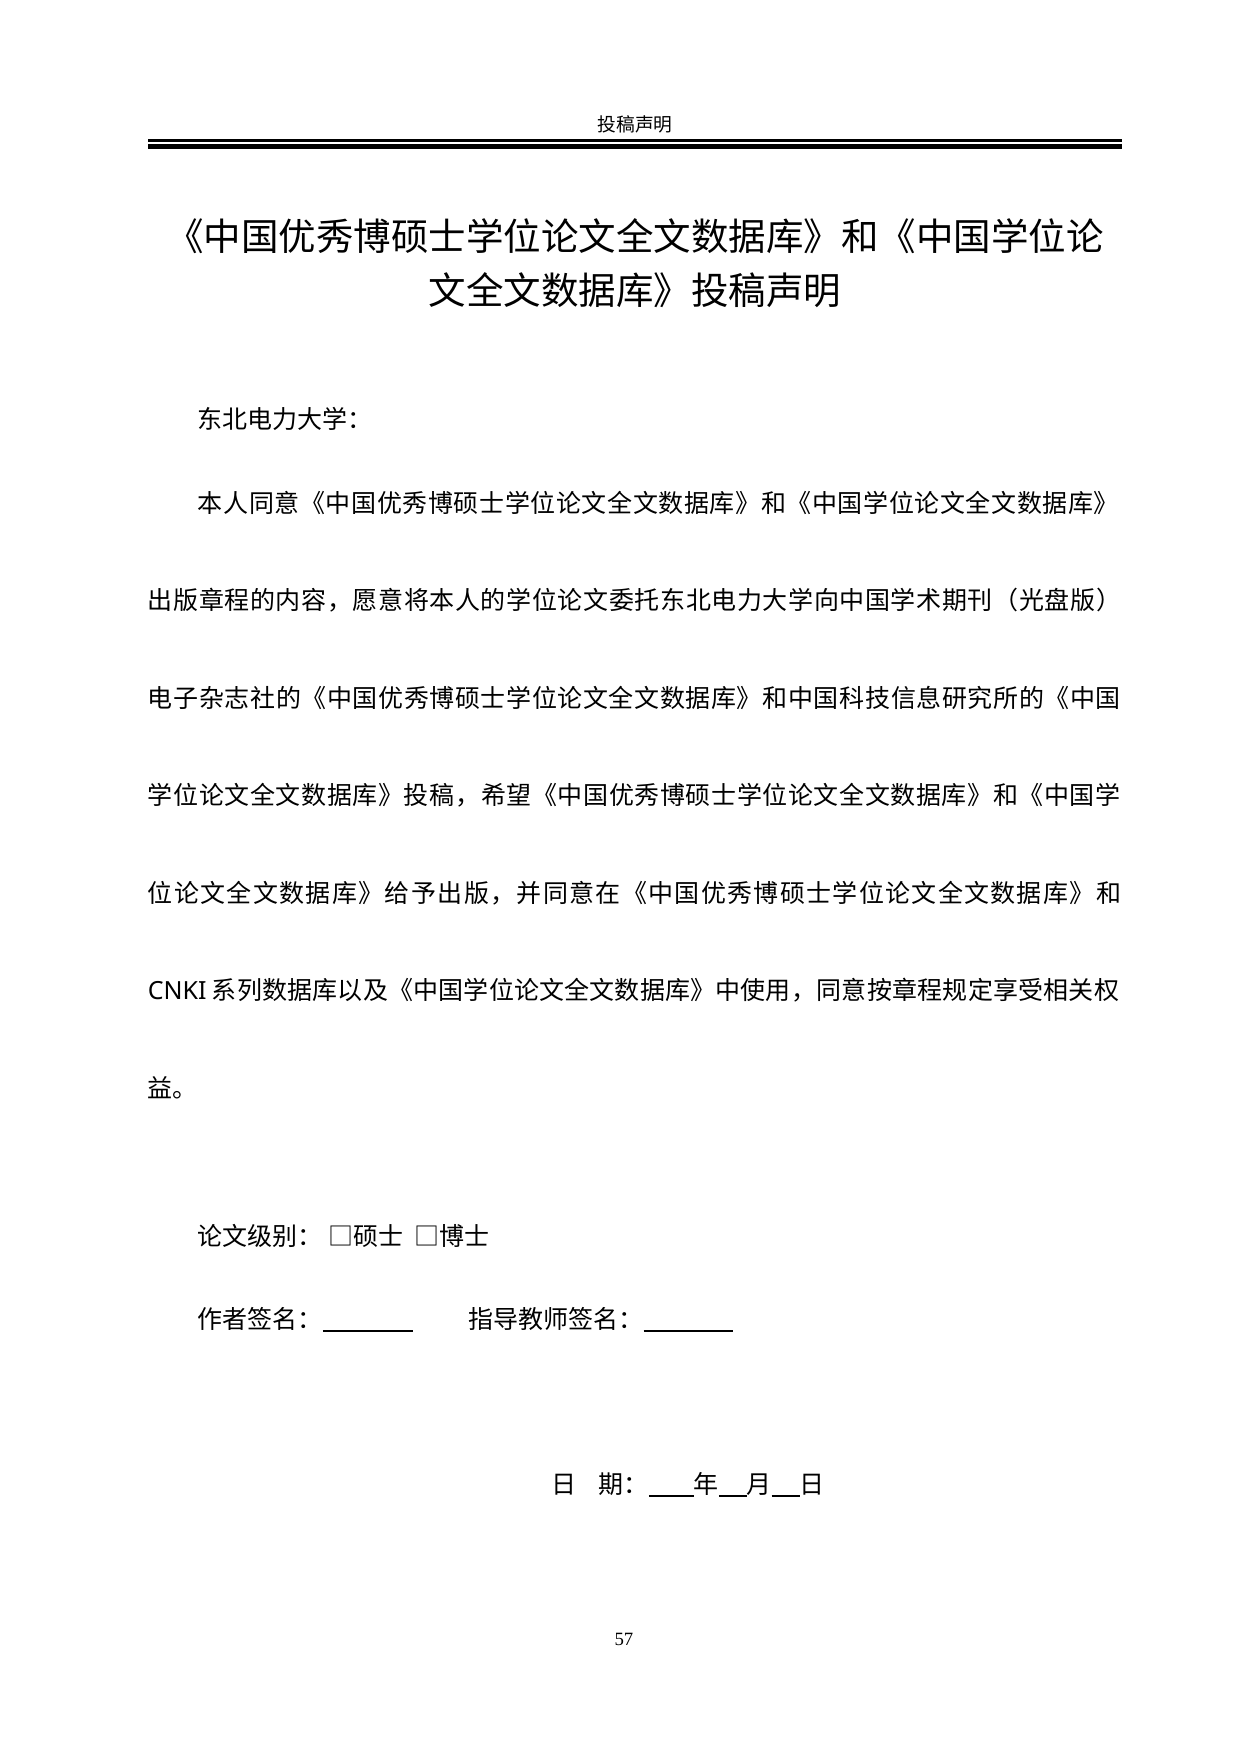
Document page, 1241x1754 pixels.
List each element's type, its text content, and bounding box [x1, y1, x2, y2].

text 东北电力大学： [148, 386, 1122, 451]
text 论文级别： □硕士 □博士 [148, 1202, 1122, 1267]
text 本人同意《中国优秀博硕士学位论文全文数据库》和《中国学位论文全文数据库》出版章程的内容，愿意将本人的学位论文委托东北电力大学向中国学术期刊（光盘版）电子杂志社的《中国优秀博硕士学位论文全文数据库》和中国科技信息研究所的《中国学位论文全文数据库》投稿，希望《中国优秀博硕士学位论文全文数据库》和《中国学位论文全文数据库》给予出版，并同意在《中国优秀博硕士学位论文全文数据库》和CNKI系列数据库以及《中国学位论文全文数据库》中使用，同意按章程规定享受相关权益。 [148, 469, 1122, 1119]
text 作者签名： 指导教师签名： [148, 1285, 1122, 1350]
text 日 期： 年 月 日 [148, 1450, 1122, 1515]
subtitle 《中国优秀博硕士学位论文全文数据库》和《中国学位论文全文数据库》投稿声明 [148, 207, 1122, 316]
